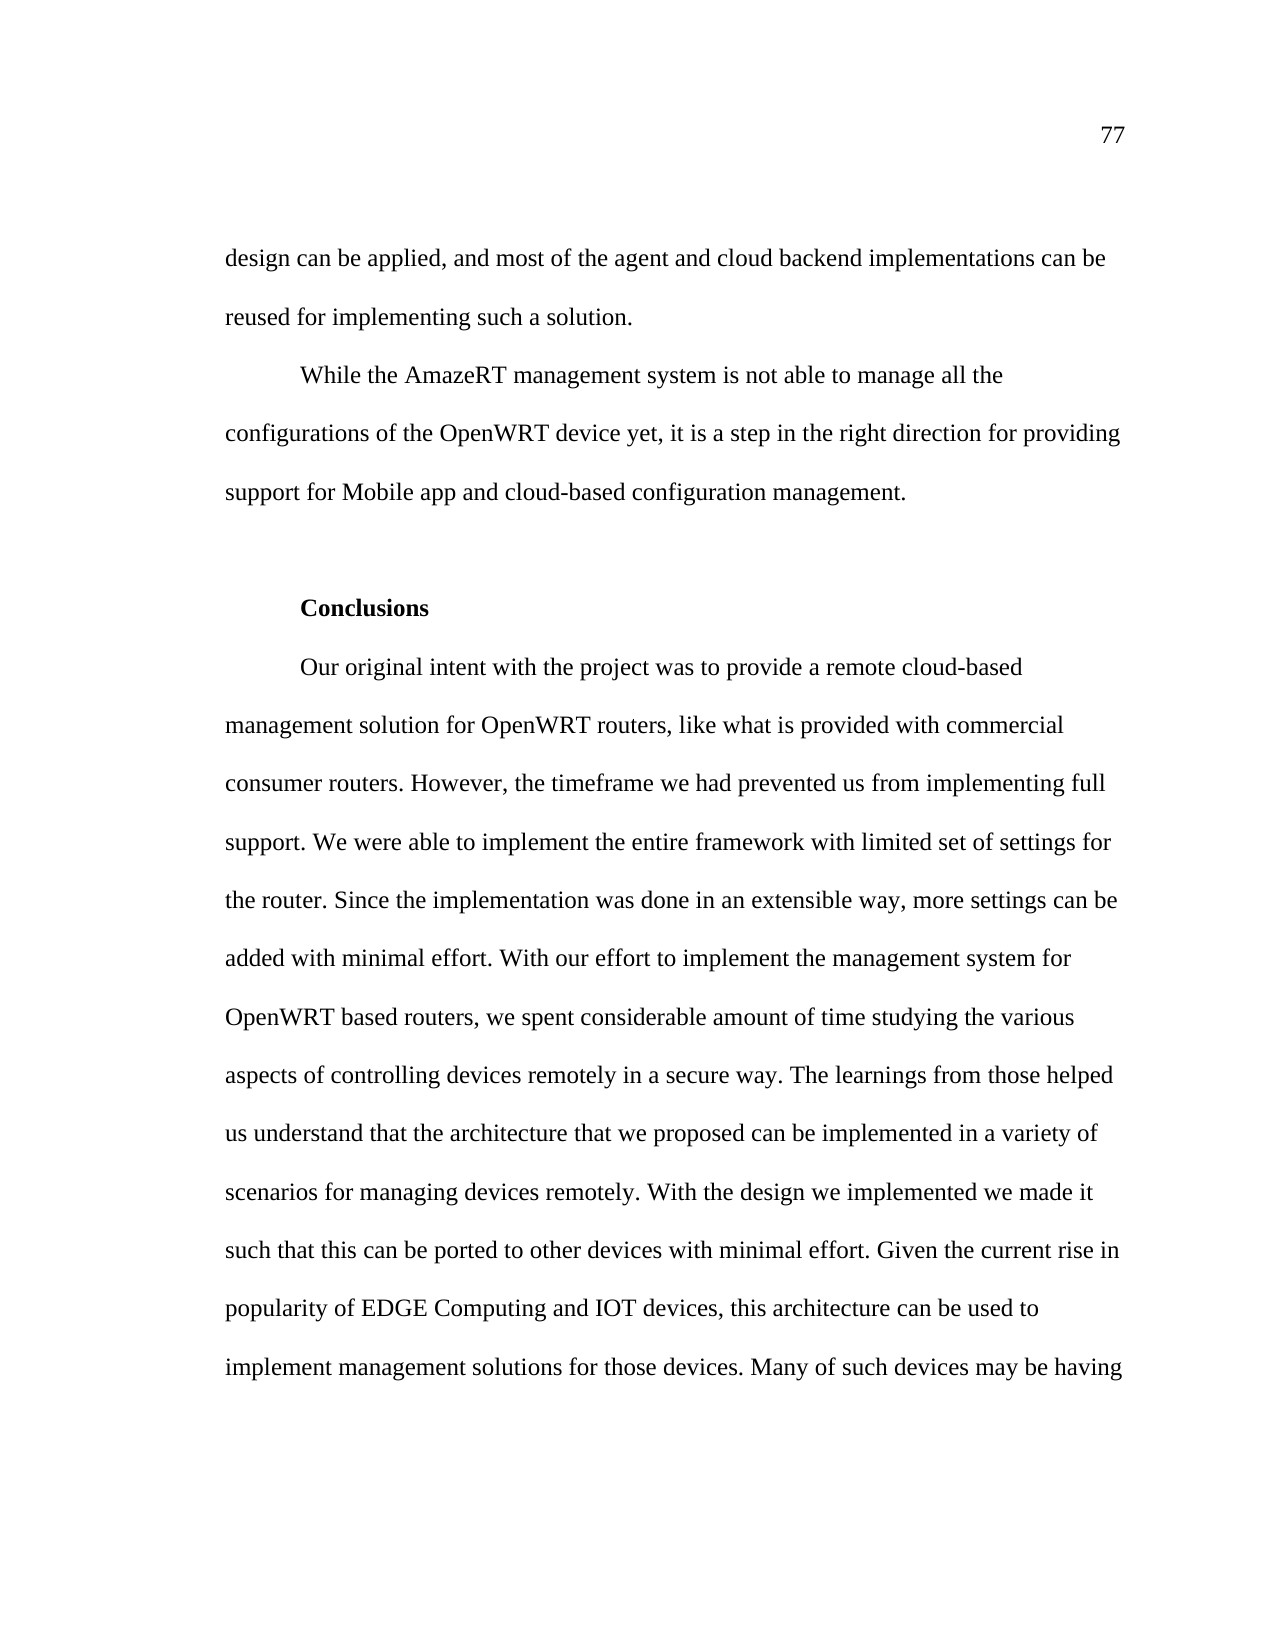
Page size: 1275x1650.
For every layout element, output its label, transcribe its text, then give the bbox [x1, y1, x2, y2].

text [225, 628, 1125, 1387]
text While the AmazeRT management system is not able to manage all the configurations of the OpenWRT device yet, it is a step in the right direction for providing support for Mobile app and cloud-based configuration management. [225, 337, 1125, 512]
subtitle Conclusions [225, 570, 1125, 628]
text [225, 220, 1125, 337]
